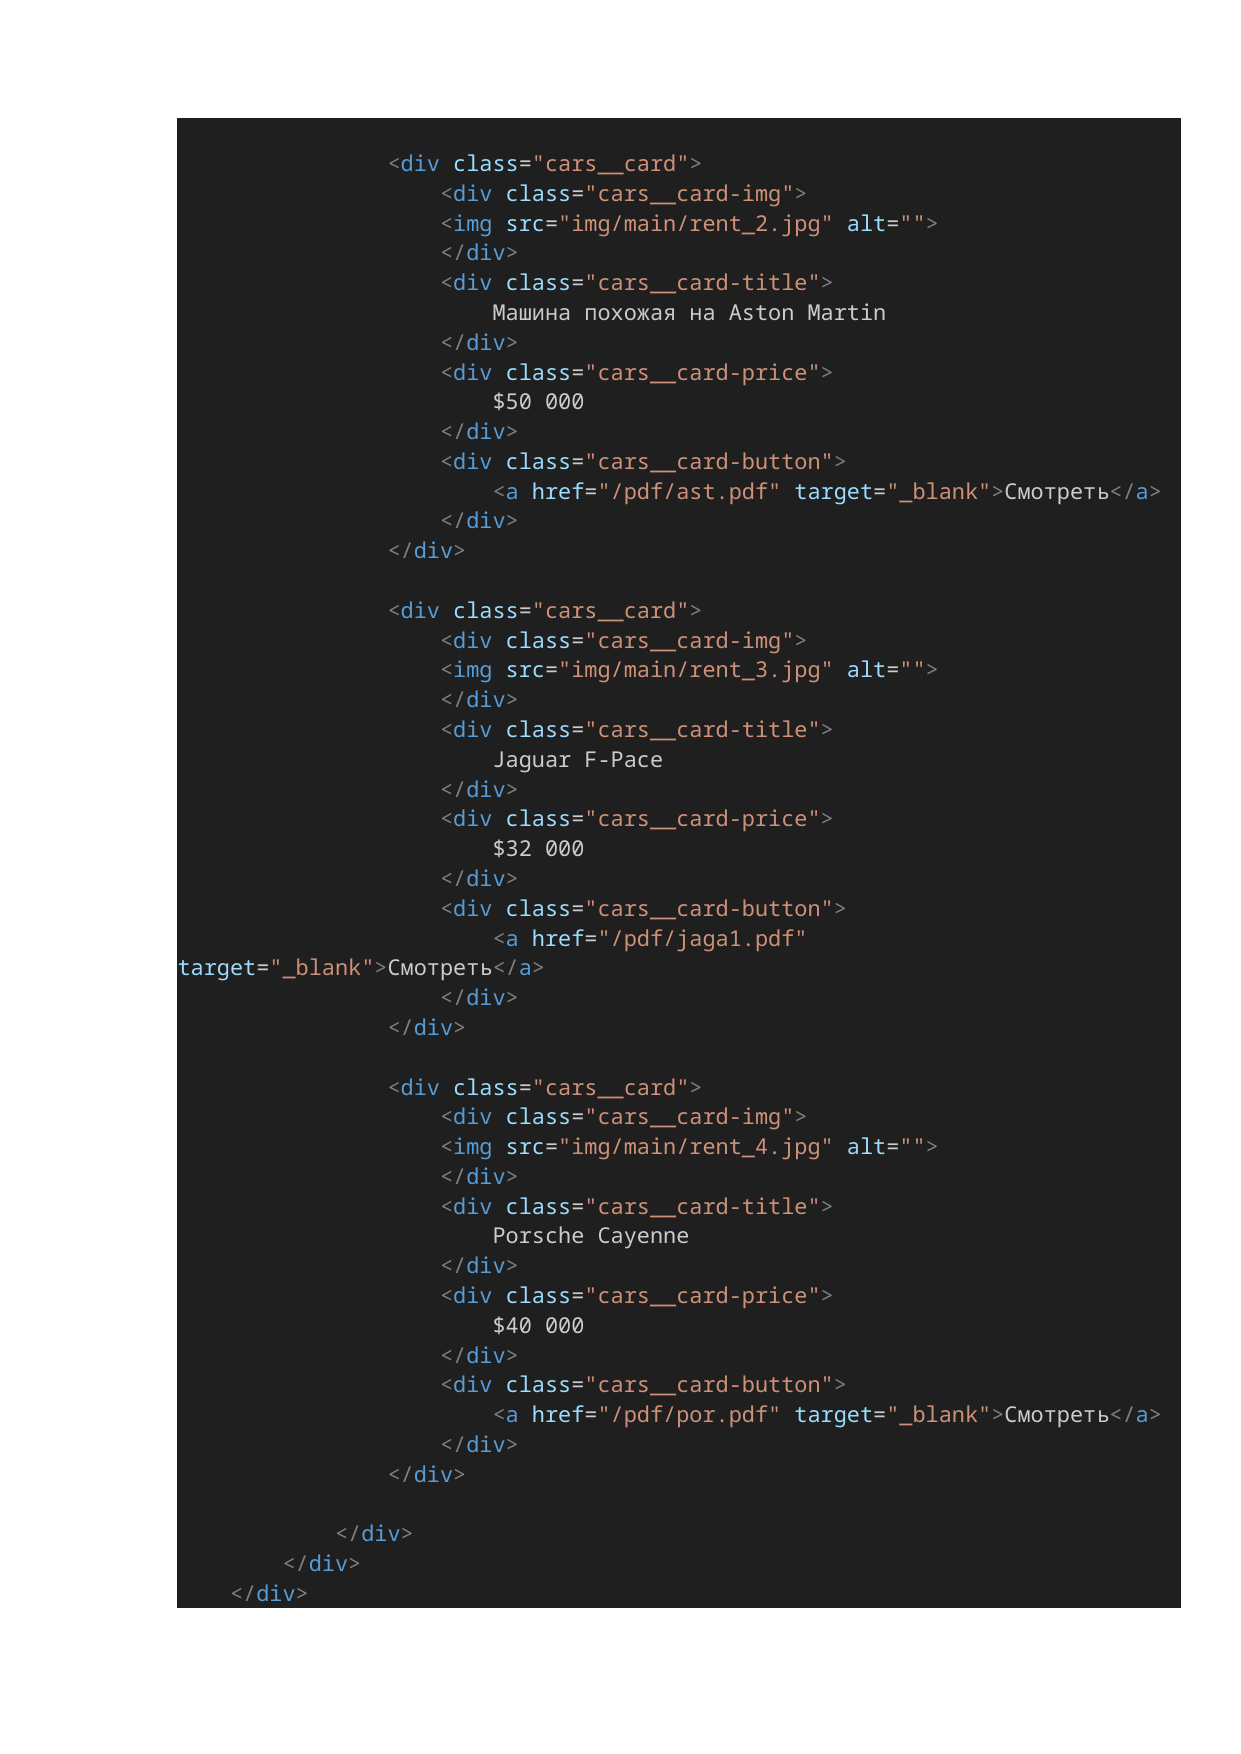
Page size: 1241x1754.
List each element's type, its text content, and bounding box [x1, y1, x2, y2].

text <a href="/pdf/jaga1.pdf" target="_blank">Смотреть</a> [177, 922, 1181, 982]
text <div class="cars__card-img"> [177, 178, 1181, 207]
text </div> [177, 327, 1181, 356]
text </div> [177, 1548, 1181, 1578]
text $40 000 [177, 1310, 1181, 1339]
text $50 000 [177, 386, 1181, 416]
text <div class="cars__card-img"> [177, 1101, 1181, 1131]
text <div class="cars__card-price"> [177, 356, 1181, 386]
text </div> [177, 1012, 1181, 1042]
text <div class="cars__card"> [177, 595, 1181, 624]
text </div> [177, 1459, 1181, 1488]
text </div> [177, 1250, 1181, 1280]
text </div> [177, 773, 1181, 803]
text $32 000 [177, 833, 1181, 863]
text </div> [177, 684, 1181, 714]
text <div class="cars__card-button"> [177, 893, 1181, 922]
text <div class="cars__card"> [177, 1071, 1181, 1101]
text </div> [177, 1339, 1181, 1369]
text <div class="cars__card-title"> [177, 714, 1181, 744]
text <img src="img/main/rent_2.jpg" alt=""> [177, 207, 1181, 237]
text <img src="img/main/rent_3.jpg" alt=""> [177, 654, 1181, 684]
text </div> [177, 535, 1181, 565]
text <div class="cars__card-button"> [177, 446, 1181, 476]
text </div> [177, 982, 1181, 1012]
text </div> [177, 1518, 1181, 1548]
text Машина похожая на Aston Martin [177, 297, 1181, 327]
text <a href="/pdf/por.pdf" target="_blank">Смотреть</a> [177, 1399, 1181, 1429]
text <div class="cars__card-price"> [177, 1280, 1181, 1310]
text <div class="cars__card"> [177, 148, 1181, 178]
text </div> [177, 1161, 1181, 1191]
text </div> [177, 416, 1181, 446]
text <div class="cars__card-img"> [177, 624, 1181, 654]
text <div class="cars__card-button"> [177, 1369, 1181, 1399]
text <div class="cars__card-title"> [177, 1191, 1181, 1220]
text </div> [177, 1429, 1181, 1459]
text </div> [177, 863, 1181, 893]
text </div> [177, 237, 1181, 267]
text <img src="img/main/rent_4.jpg" alt=""> [177, 1131, 1181, 1161]
text <div class="cars__card-title"> [177, 267, 1181, 297]
text </div> [177, 505, 1181, 535]
text <div class="cars__card-price"> [177, 803, 1181, 833]
text Jaguar F-Pace [177, 744, 1181, 773]
text <a href="/pdf/ast.pdf" target="_blank">Смотреть</a> [177, 476, 1181, 505]
text </div> [177, 1578, 1181, 1608]
text Porsche Cayenne [177, 1220, 1181, 1250]
